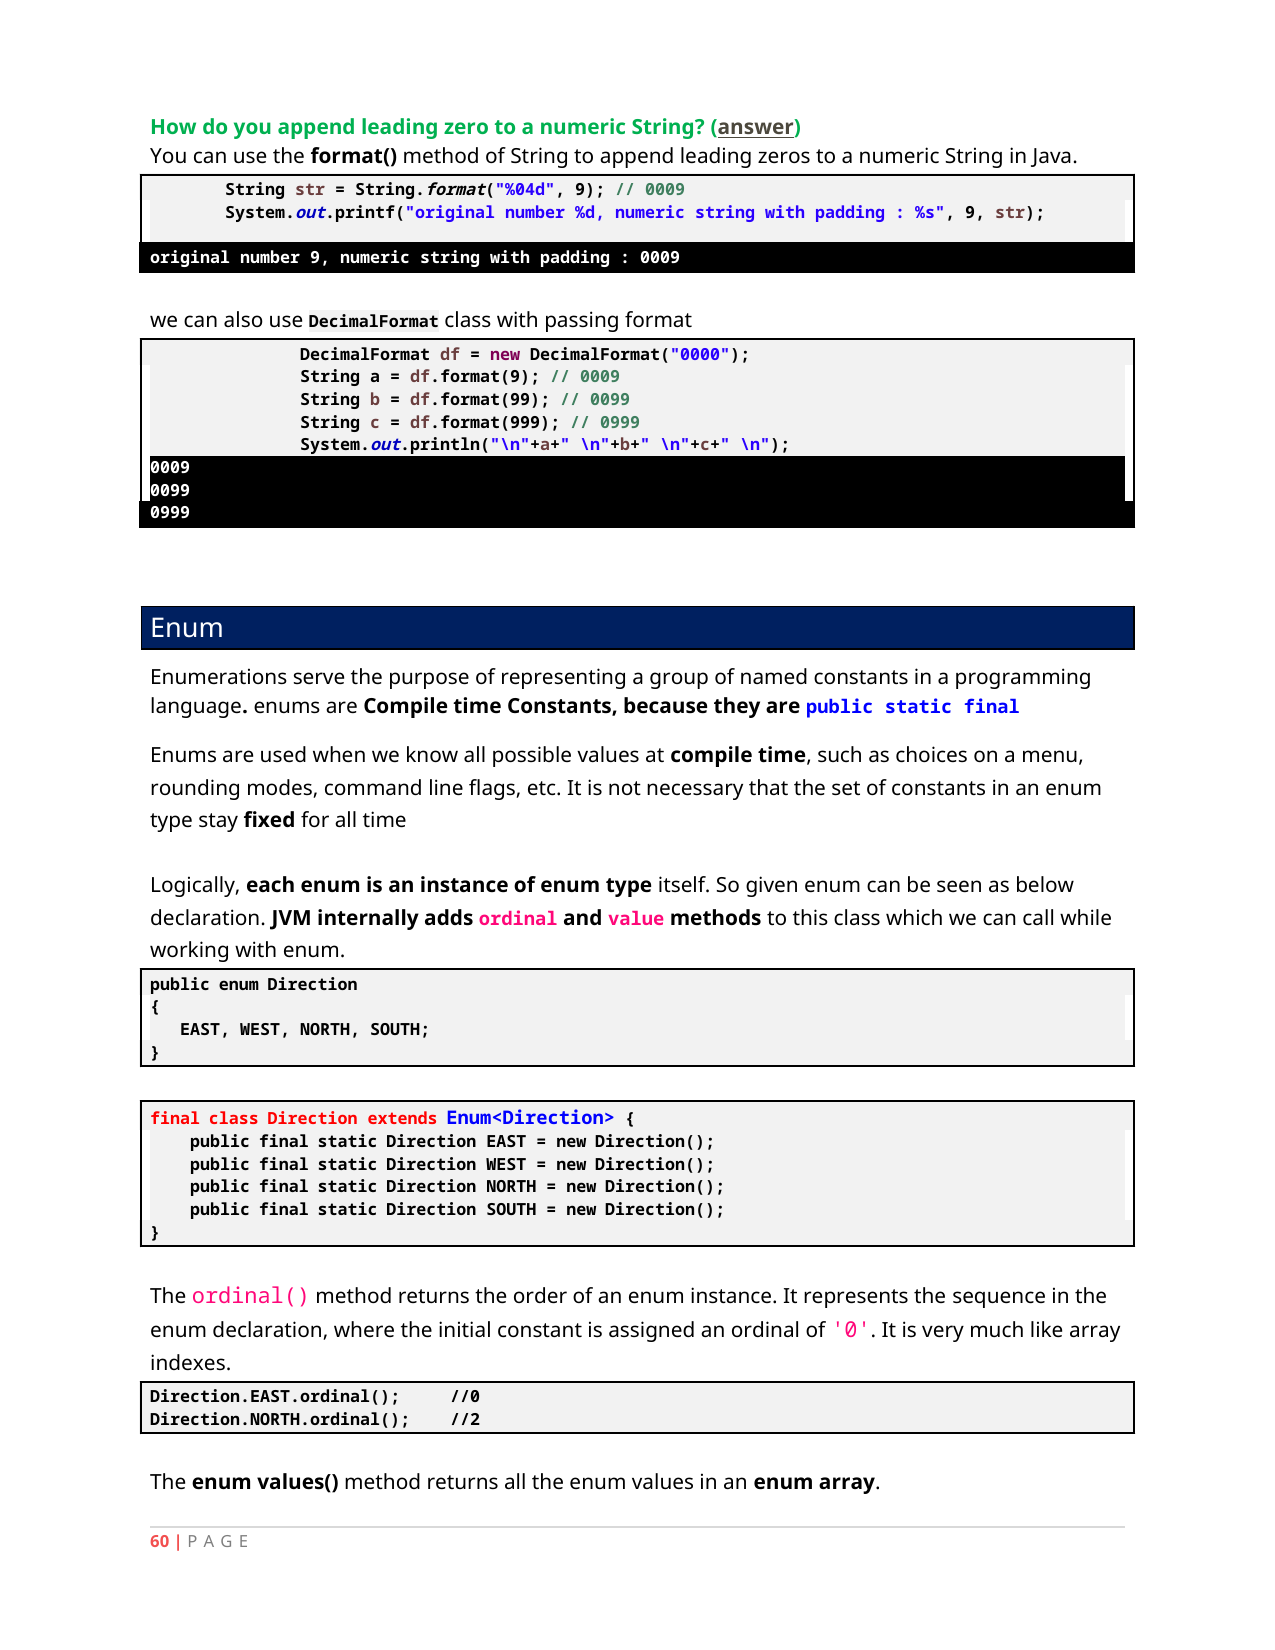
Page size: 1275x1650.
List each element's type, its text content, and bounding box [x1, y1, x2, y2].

text System.out.printf("original number %d, numeric string with padding : %s", 9, str); [150, 200, 1125, 223]
text Direction.NORTH.ordinal(); //2 [142, 1403, 1133, 1432]
text Direction.EAST.ordinal(); //0 [142, 1383, 1133, 1403]
subtitle Enum [142, 607, 1133, 648]
text String str = String.format("%04d", 9); // 0009 [142, 176, 1133, 200]
text public enum Direction [142, 970, 1133, 995]
text You can use the format() method of String to append leading zeros to a numeric String in Java. [150, 141, 1125, 169]
text 0999 [142, 497, 1133, 526]
text { [150, 995, 1125, 1018]
text String c = df.format(999); // 0999 [150, 410, 1125, 433]
text public final static Direction EAST = new Direction(); [150, 1130, 1125, 1152]
text The enum values() method returns all the enum values in an enum array. [150, 1467, 1125, 1496]
text String a = df.format(9); // 0009 [150, 365, 1125, 387]
text public final static Direction SOUTH = new Direction(); [150, 1198, 1125, 1216]
text final class Direction extends Enum<Direction> { [142, 1102, 1133, 1130]
text public final static Direction NORTH = new Direction(); [150, 1175, 1125, 1198]
subtitle How do you append leading zero to a numeric String? (answer) [150, 112, 1125, 141]
text DecimalFormat df = new DecimalFormat("0000"); [142, 340, 1133, 365]
text String b = df.format(99); // 0099 [150, 387, 1125, 410]
text we can also use DecimalFormat class with passing format [150, 305, 1125, 334]
text } [142, 1036, 1133, 1065]
text public final static Direction WEST = new Direction(); [150, 1152, 1125, 1175]
text Enumerations serve the purpose of representing a group of named constants in a programming language. enums are Compile time Constants, because they are public static final [150, 662, 1125, 719]
text The ordinal() method returns the order of an enum instance. It represents the sequence in the enum declaration, where the initial constant is assigned an ordinal of '0'. It is very much like array indexes. [150, 1280, 1125, 1377]
text EAST, WEST, NORTH, SOUTH; [150, 1018, 1125, 1036]
text 0009 [150, 456, 1125, 478]
text 0099 [150, 478, 1125, 497]
text original number 9, numeric string with padding : 0009 [142, 242, 1133, 271]
text Enums are used when we know all possible values at compile time, such as choices on a menu, rounding modes, command line flags, etc. It is not necessary that the set of constants in an enum type stay fixed for all time [150, 740, 1125, 834]
text System.out.println("\n"+a+" \n"+b+" \n"+c+" \n"); [150, 433, 1125, 456]
text Logically, each enum is an instance of enum type itself. So given enum can be seen as below declaration. JVM internally adds ordinal and value methods to this class which we can call while working with enum. [150, 870, 1125, 964]
text } [142, 1216, 1133, 1245]
